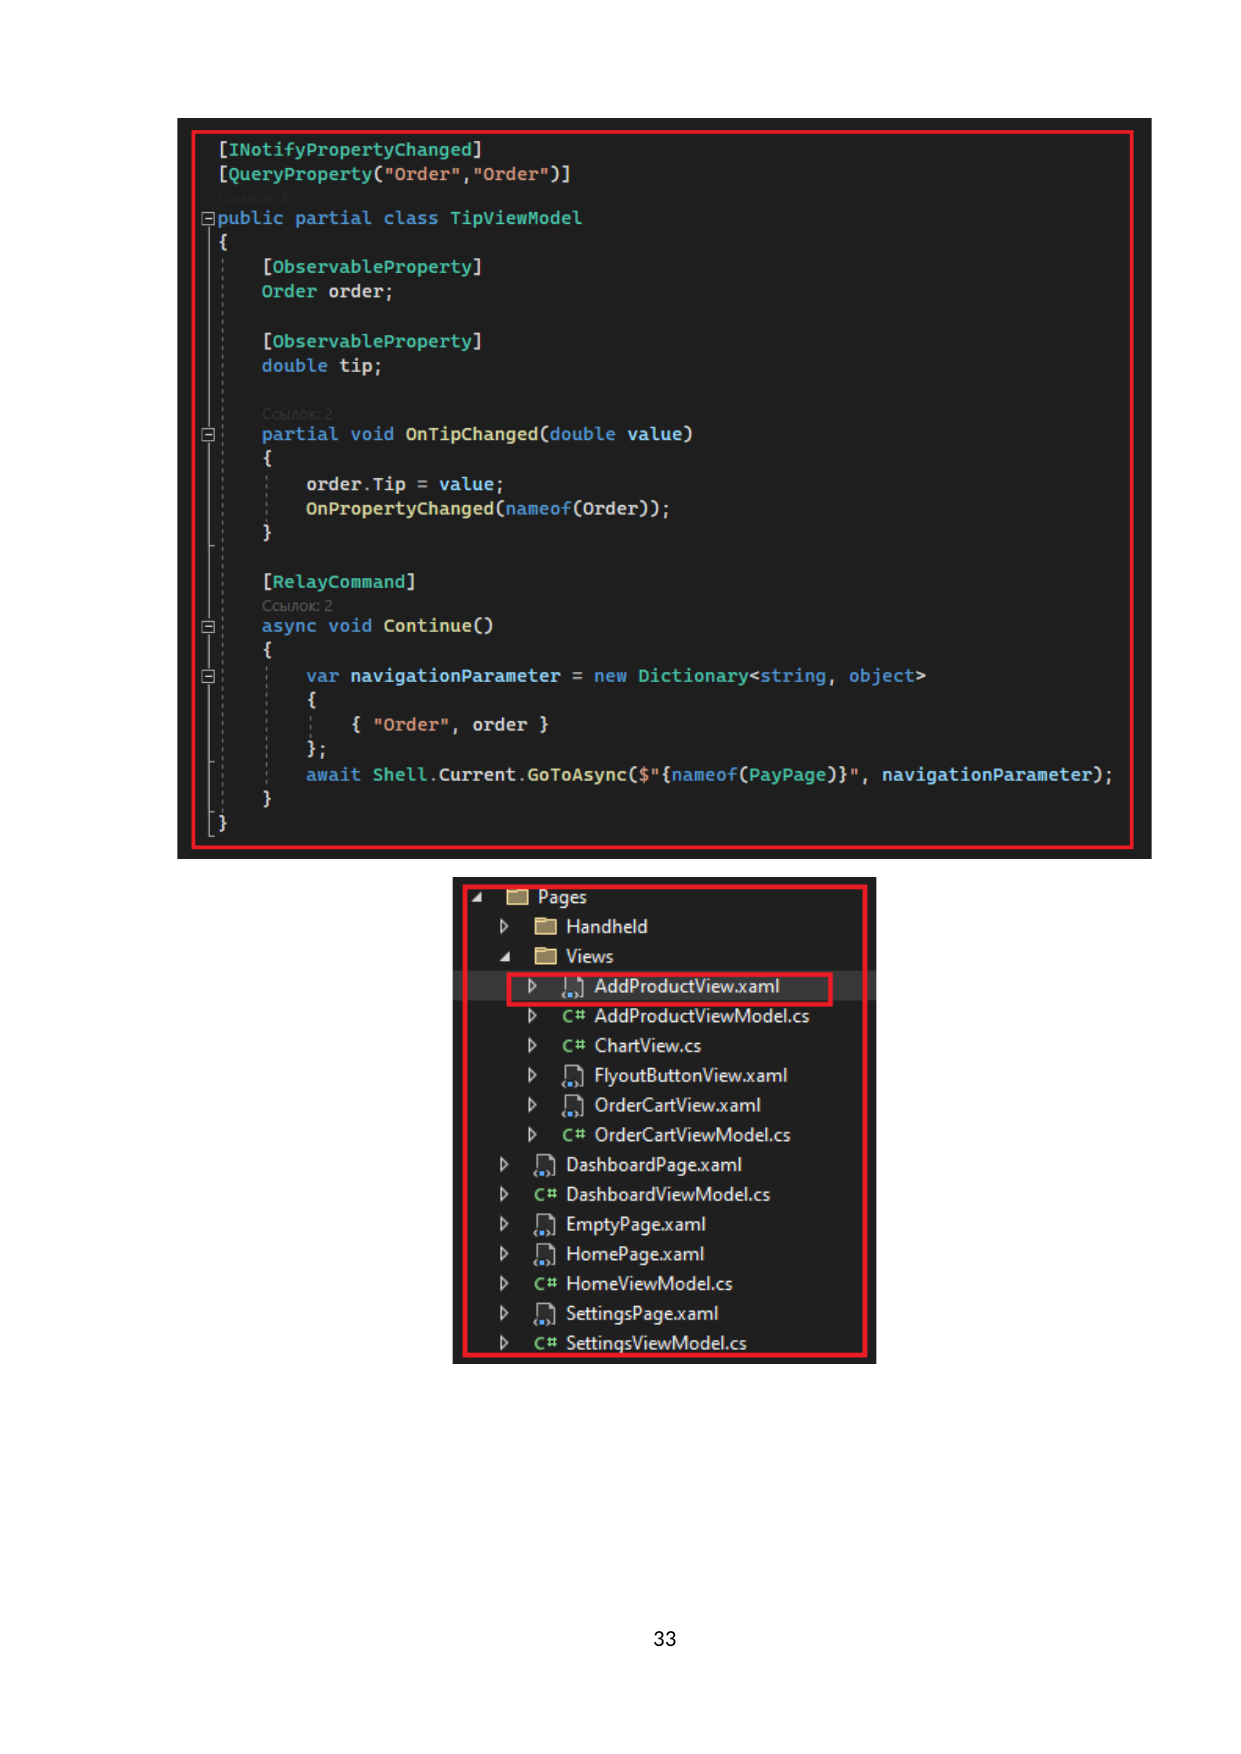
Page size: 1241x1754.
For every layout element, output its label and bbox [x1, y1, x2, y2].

picture [177, 118, 1152, 859]
picture [452, 877, 877, 1364]
